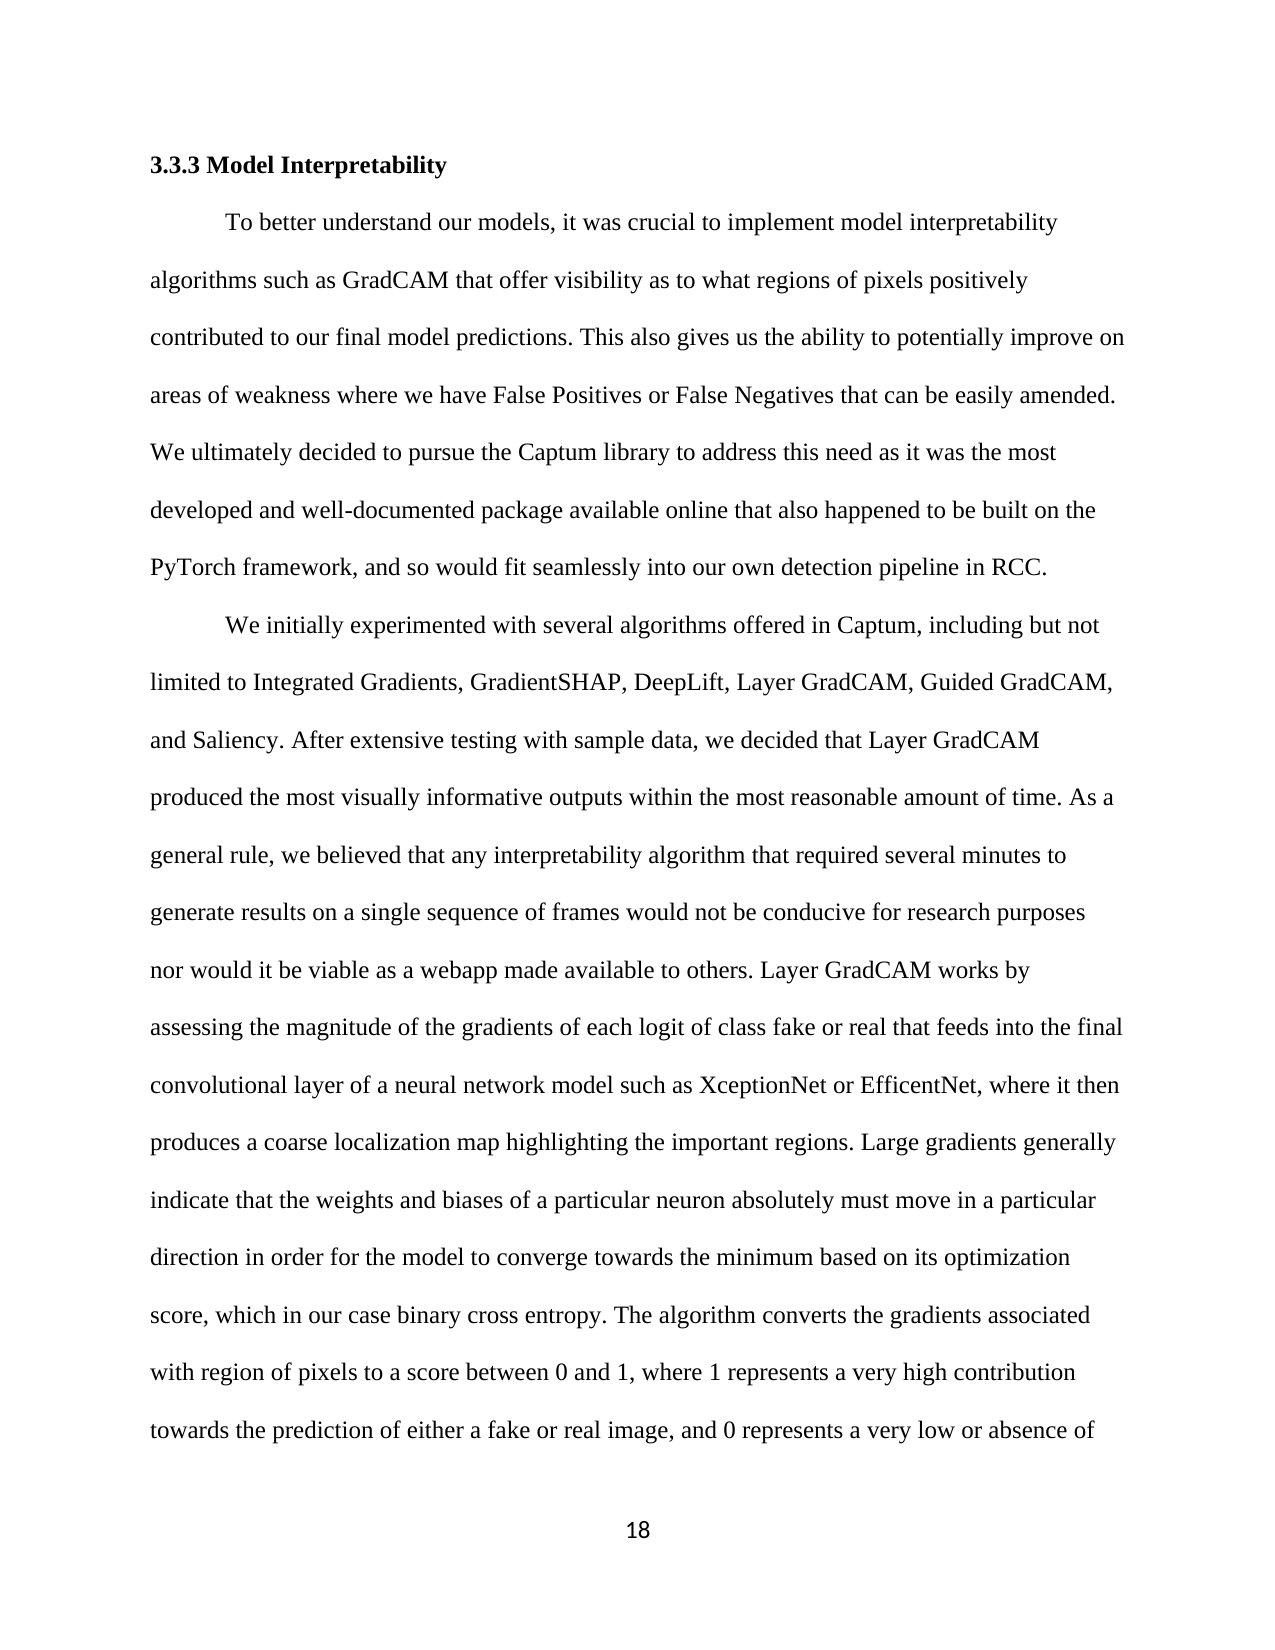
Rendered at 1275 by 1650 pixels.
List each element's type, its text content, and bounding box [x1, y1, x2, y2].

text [150, 955, 1125, 1444]
text To better understand our models, it was crucial to implement model interpretability algorithms such as GradCAM that offer visibility as to what regions of pixels positively [150, 207, 1125, 294]
text We initially experimented with several algorithms offered in Captum, including but not limited to Integrated Gradients, GradientSHAP, DeepLift, Layer GradCAM, Guided GradCAM, and Saliency. After extensive testing with sample data, we decided that Layer GradCAM produced the most visually informative outputs within the most reasonable amount of time. As a general rule, we believed that any interpretability algorithm that required several minutes to generate results on a single sequence of frames would not be conducive for research purposes [150, 610, 1125, 926]
subtitle 3.3.3 Model Interpretability [150, 150, 1125, 179]
text contributed to our final model predictions. This also gives us the ability to potentially improve on areas of weakness where we have False Positives or False Negatives that can be easily amended. We ultimately decided to pursue the Captum library to address this need as it was the most developed and well-documented package available online that also happened to be built on the PyTorch framework, and so would fit seamlessly into our own detection pipeline in RCC. [150, 322, 1125, 581]
